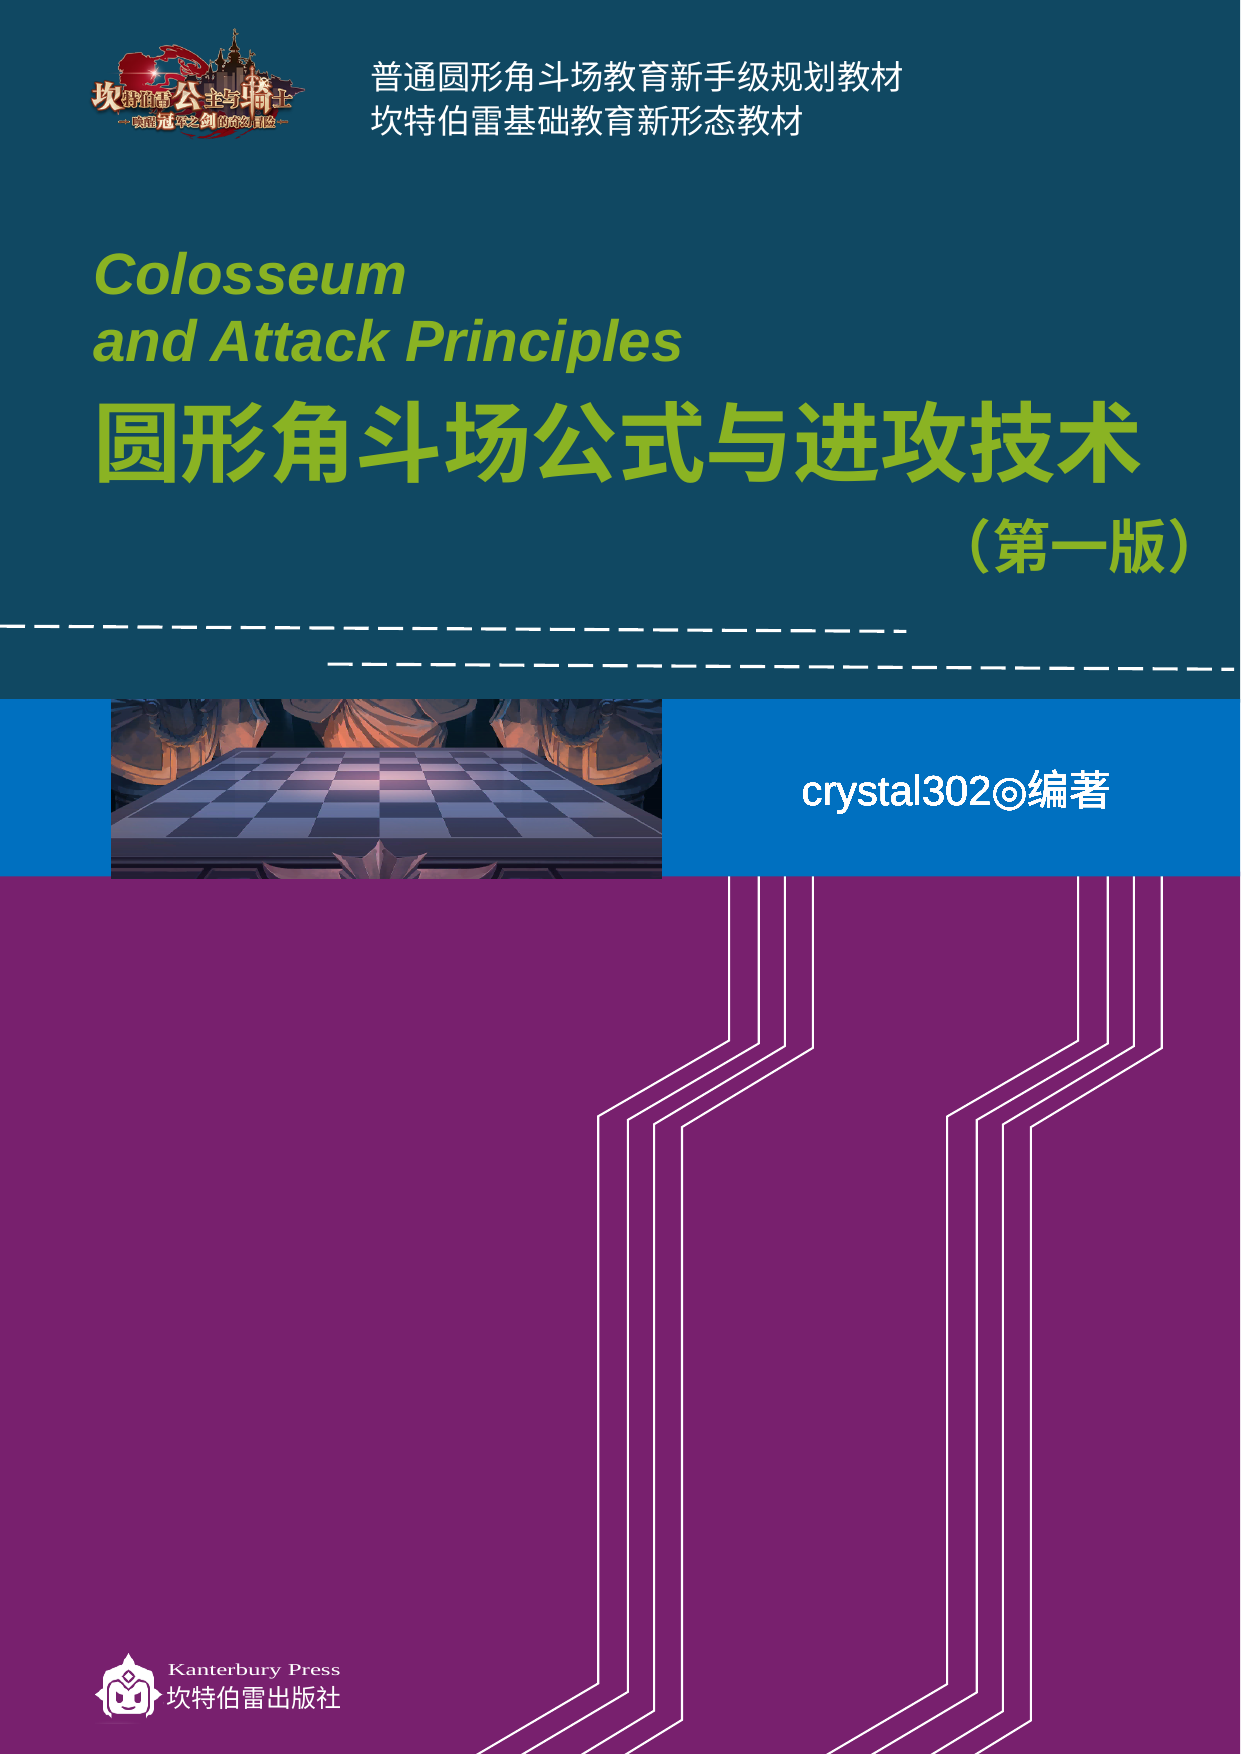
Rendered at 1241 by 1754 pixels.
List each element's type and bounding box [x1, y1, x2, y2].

picture [512, 65, 524, 69]
picture [81, 24, 526, 143]
picture [95, 1653, 164, 1724]
picture [512, 123, 526, 127]
picture [111, 699, 662, 879]
